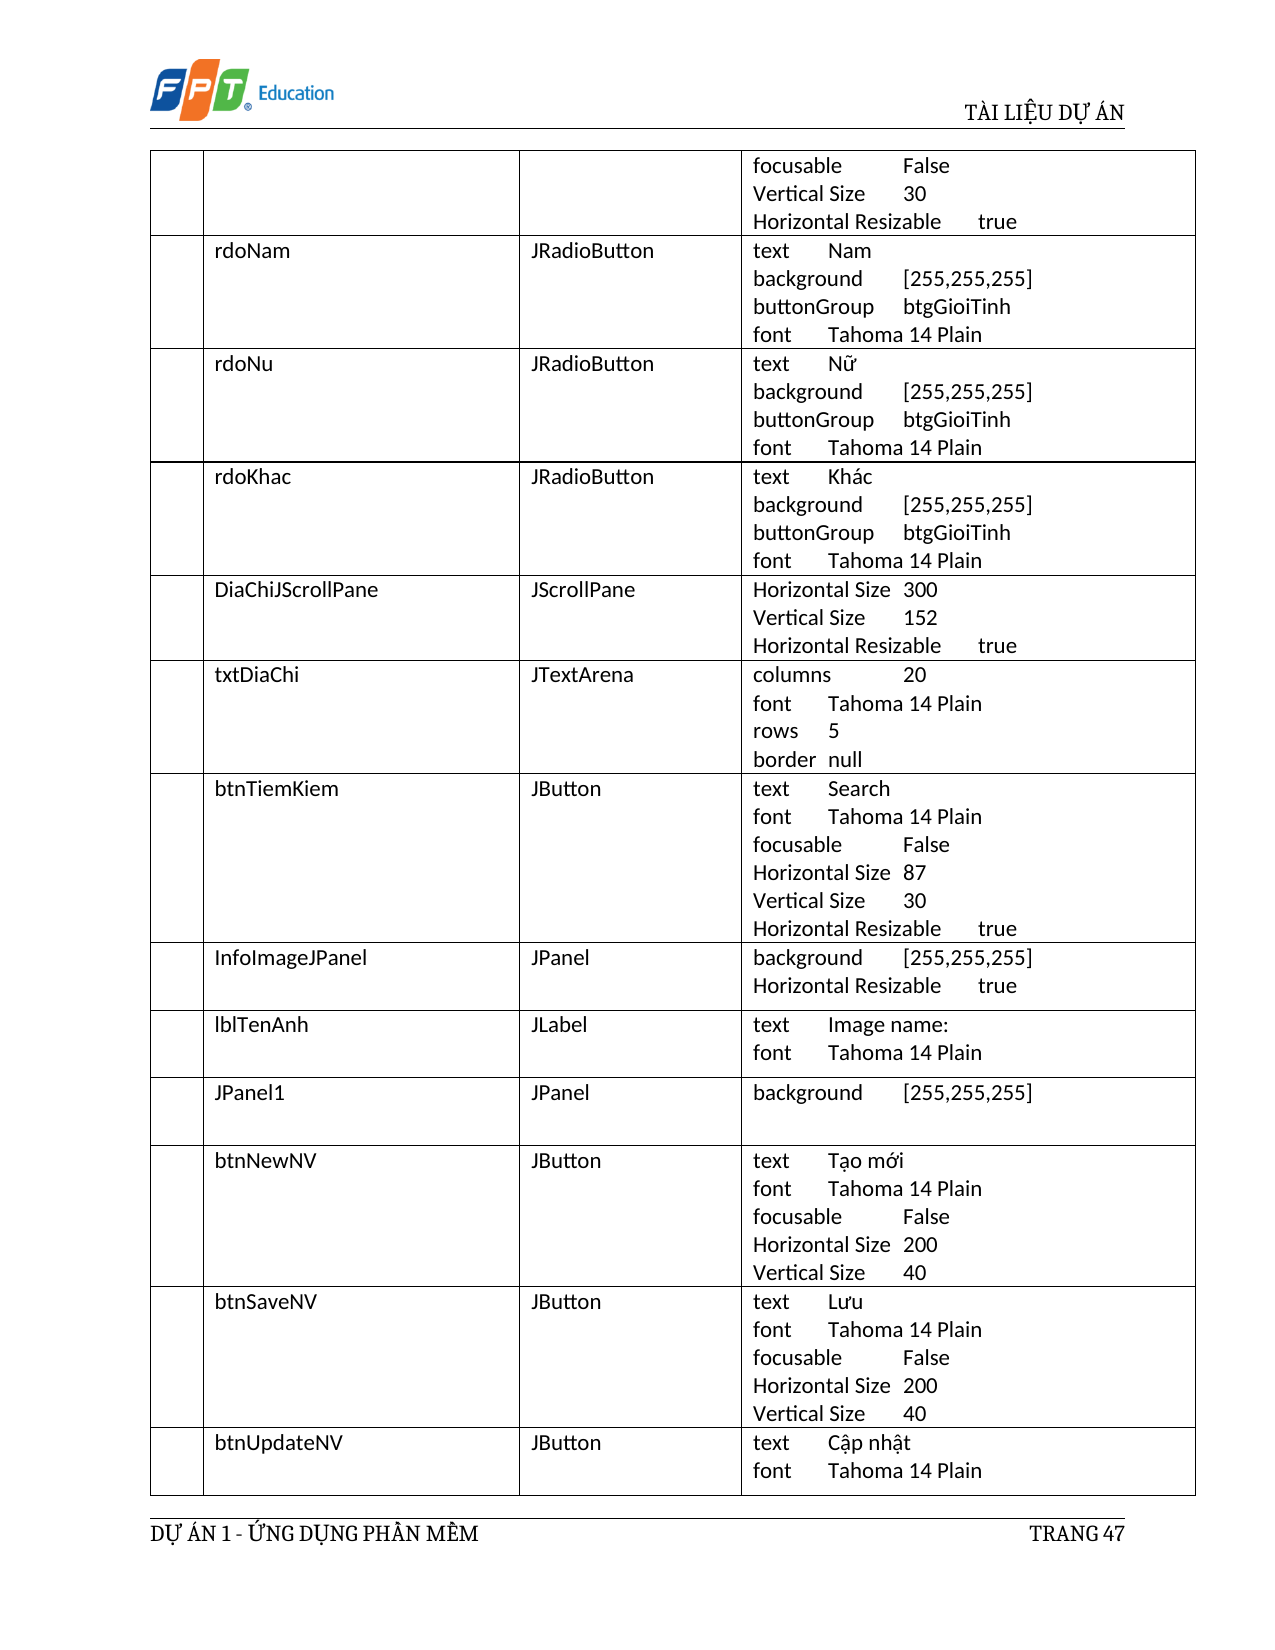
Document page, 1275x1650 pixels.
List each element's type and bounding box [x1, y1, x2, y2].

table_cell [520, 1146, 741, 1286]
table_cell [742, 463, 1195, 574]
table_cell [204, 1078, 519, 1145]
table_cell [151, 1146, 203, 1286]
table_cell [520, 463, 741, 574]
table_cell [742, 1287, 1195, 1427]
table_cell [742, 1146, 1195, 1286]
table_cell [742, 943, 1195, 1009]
picture [150, 59, 336, 121]
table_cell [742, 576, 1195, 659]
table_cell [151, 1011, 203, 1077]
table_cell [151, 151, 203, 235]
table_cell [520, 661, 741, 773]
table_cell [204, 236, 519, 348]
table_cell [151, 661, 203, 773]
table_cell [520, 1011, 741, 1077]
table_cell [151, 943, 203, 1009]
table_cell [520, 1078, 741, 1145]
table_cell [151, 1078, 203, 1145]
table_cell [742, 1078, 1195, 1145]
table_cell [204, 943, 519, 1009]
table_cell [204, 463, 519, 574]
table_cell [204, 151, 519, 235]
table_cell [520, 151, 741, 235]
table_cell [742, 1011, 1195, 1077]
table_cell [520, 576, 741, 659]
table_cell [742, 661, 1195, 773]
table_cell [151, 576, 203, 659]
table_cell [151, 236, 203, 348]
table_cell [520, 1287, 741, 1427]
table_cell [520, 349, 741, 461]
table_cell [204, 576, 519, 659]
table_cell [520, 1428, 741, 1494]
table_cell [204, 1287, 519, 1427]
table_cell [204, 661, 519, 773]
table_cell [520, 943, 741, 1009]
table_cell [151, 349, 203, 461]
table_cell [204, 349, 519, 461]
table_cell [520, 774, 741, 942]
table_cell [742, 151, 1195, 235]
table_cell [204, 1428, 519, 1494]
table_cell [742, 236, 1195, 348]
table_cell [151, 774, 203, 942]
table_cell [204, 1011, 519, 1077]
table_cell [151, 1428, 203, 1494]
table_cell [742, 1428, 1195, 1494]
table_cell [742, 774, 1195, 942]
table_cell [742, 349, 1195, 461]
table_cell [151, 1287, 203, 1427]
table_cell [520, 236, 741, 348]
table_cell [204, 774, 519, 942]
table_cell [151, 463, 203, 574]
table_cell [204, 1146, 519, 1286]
